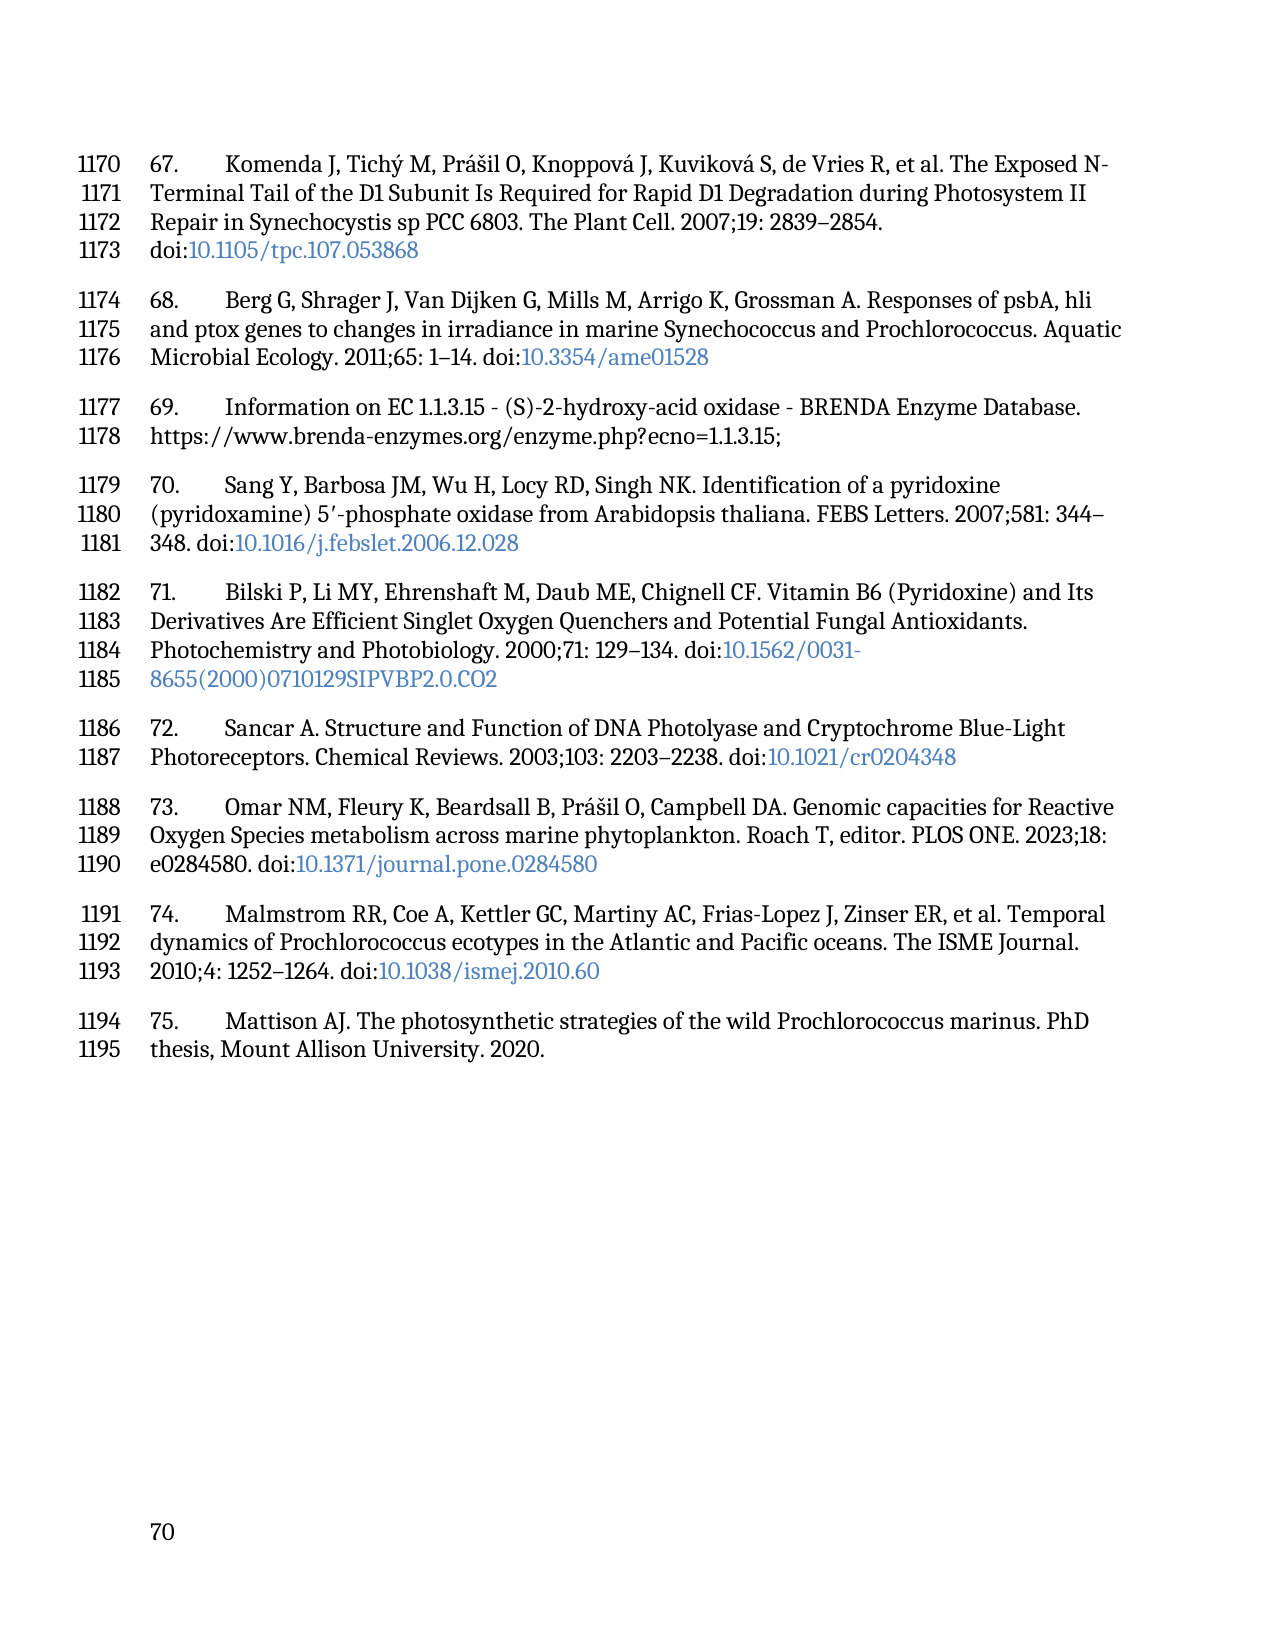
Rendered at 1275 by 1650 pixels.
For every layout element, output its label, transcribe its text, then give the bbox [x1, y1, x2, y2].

text 70. Sang Y, Barbosa JM, Wu H, Locy RD, Singh NK. Identification of a pyridoxine (pyridoxamine) 5-phosphate oxidase from Arabidopsis thaliana. FEBS Letters. 2007;581: 344–348. doi:10.1016/j.febslet.2006.12.028 [150, 471, 1125, 557]
text 73. Omar NM, Fleury K, Beardsall B, Prášil O, Campbell DA. Genomic capacities for Reactive Oxygen Species metabolism across marine phytoplankton. Roach T, editor. PLOS ONE. 2023;18: e0284580. doi:10.1371/journal.pone.0284580 [150, 792, 1125, 879]
text 69. Information on EC 1.1.3.15 - (S)-2-hydroxy-acid oxidase - BRENDA Enzyme Database. https://www.brenda-enzymes.org/enzyme.php?ecno=1.1.3.15; [150, 393, 1125, 450]
text 72. Sancar A. Structure and Function of DNA Photolyase and Cryptochrome Blue-Light Photoreceptors. Chemical Reviews. 2003;103: 2203–2238. doi:10.1021/cr0204348 [150, 714, 1125, 772]
text 75. Mattison AJ. The photosynthetic strategies of the wild Prochlorococcus marinus. PhD thesis, Mount Allison University. 2020. [150, 1007, 1125, 1064]
text 74. Malmstrom RR, Coe A, Kettler GC, Martiny AC, Frias-Lopez J, Zinser ER, et al. Temporal dynamics of Prochlorococcus ecotypes in the Atlantic and Pacific oceans. The ISME Journal. 2010;4: 1252–1264. doi:10.1038/ismej.2010.60 [150, 899, 1125, 986]
text 68. Berg G, Shrager J, Van Dijken G, Mills M, Arrigo K, Grossman A. Responses of psbA, hli and ptox genes to changes in irradiance in marine Synechococcus and Prochlorococcus. Aquatic Microbial Ecology. 2011;65: 1–14. doi:10.3354/ame01528 [150, 286, 1125, 372]
text 71. Bilski P, Li MY, Ehrenshaft M, Daub ME, Chignell CF. Vitamin B6 (Pyridoxine) and Its Derivatives Are Efficient Singlet Oxygen Quenchers and Potential Fungal Antioxidants. Photochemistry and Photobiology. 2000;71: 129–134. doi:10.1562/0031-8655(2000)0710129SIPVBP2.0.CO2 [150, 578, 1125, 693]
text 67. Komenda J, Tichý M, Prášil O, Knoppová J, Kuviková S, de Vries R, et al. The Exposed N-Terminal Tail of the D1 Subunit Is Required for Rapid D1 Degradation during Photosystem II Repair in Synechocystis sp PCC 6803. The Plant Cell. 2007;19: 2839–2854. doi:10.1105/tpc.107.053868 [150, 150, 1125, 265]
